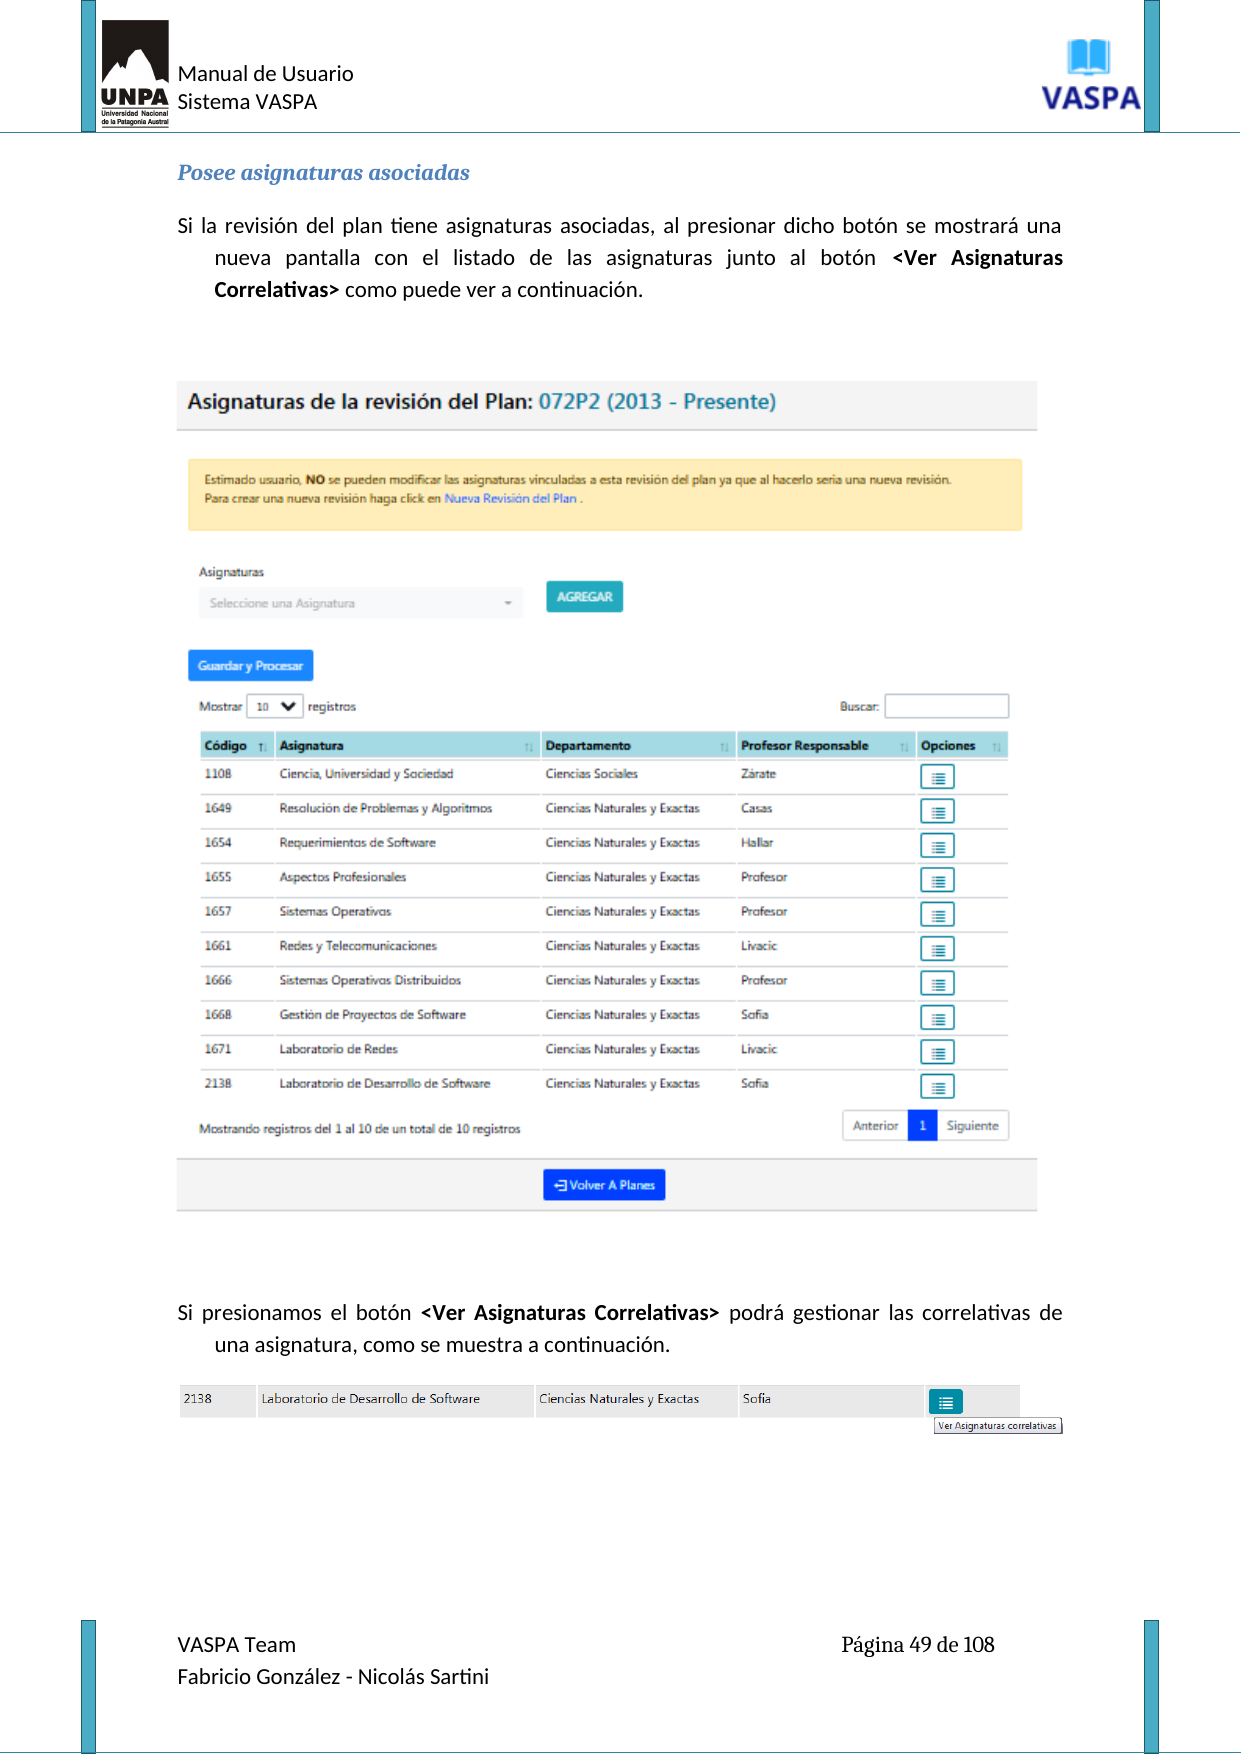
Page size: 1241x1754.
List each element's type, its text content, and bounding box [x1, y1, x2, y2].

picture [100, 18, 170, 129]
picture [176, 381, 1038, 1221]
text Posee asignaturas asociadas [177, 160, 1063, 186]
picture [1036, 19, 1146, 129]
text Si la revisión del plan tiene asignaturas asociadas, al presionar dicho botón se mostrará una nueva pantalla con el listado de las asignaturas junto al botón <Ver Asignaturas Correlativas> como puede ver a continuación. [177, 211, 1063, 303]
text Si presionamos el botón <Ver Asignaturas Correlativas> podrá gestionar las correlativas de una asignatura, como se muestra a continuación. [177, 1298, 1063, 1359]
picture [177, 1383, 1063, 1437]
